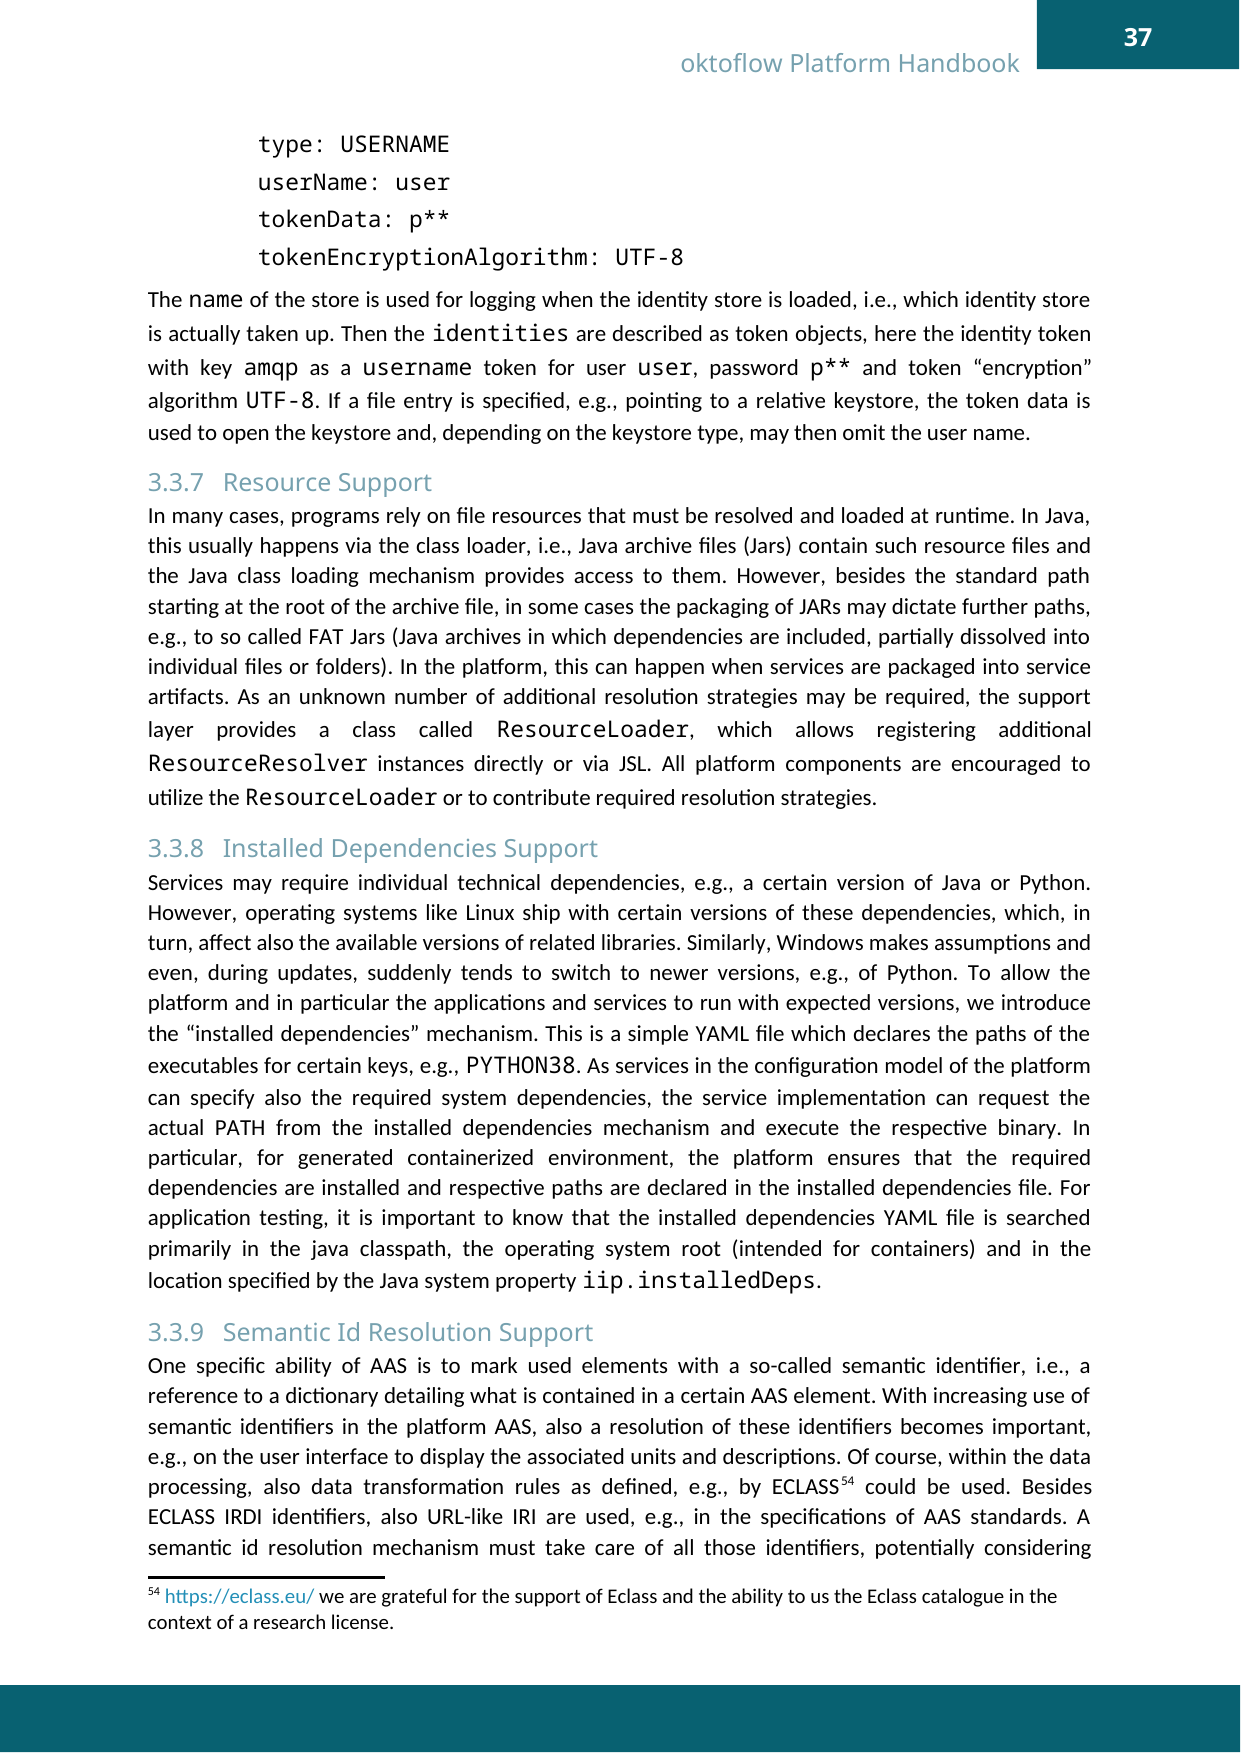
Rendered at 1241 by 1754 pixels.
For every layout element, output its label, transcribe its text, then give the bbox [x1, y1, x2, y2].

text In many cases, programs rely on file resources that must be resolved and loaded at runtime. In Java, this usually happens via the class loader, i.e., Java archive files (Jars) contain such resource files and the Java class loading mechanism provides access to them. However, besides the standard path starting at the root of the archive file, in some cases the packaging of JARs may dictate further paths, e.g., to so called FAT Jars (Java archives in which dependencies are included, partially dissolved into individual files or folders). In the platform, this can happen when services are packaged into service artifacts. As an unknown number of additional resolution strategies may be required, the support layer provides a class called ResourceLoader, which allows registering additional ResourceResolver instances directly or via JSL. All platform components are encouraged to utilize the ResourceLoader or to contribute required resolution strategies. [148, 501, 1093, 812]
subtitle Resource Support [148, 464, 1093, 498]
text type: USERNAME [148, 133, 1093, 158]
text tokenData: p** [148, 208, 1093, 233]
text Services may require individual technical dependencies, e.g., a certain version of Java or Python. However, operating systems like Linux ship with certain versions of these dependencies, which, in turn, affect also the available versions of related libraries. Similarly, Windows makes assumptions and even, during updates, suddenly tends to switch to newer versions, e.g., of Python. To allow the platform and in particular the applications and services to run with expected versions, we introduce the “installed dependencies” mechanism. This is a simple YAML file which declares the paths of the executables for certain keys, e.g., PYTHON38. As services in the configuration model of the platform can specify also the required system dependencies, the service implementation can request the actual PATH from the installed dependencies mechanism and execute the respective binary. In particular, for generated containerized environment, the platform ensures that the required dependencies are installed and respective paths are declared in the installed dependencies file. For application testing, it is important to know that the installed dependencies YAML file is searched primarily in the java classpath, the operating system root (intended for containers) and in the location specified by the Java system property iip.installedDeps. [148, 868, 1093, 1296]
text tokenEncryptionAlgorithm: UTF-8 [148, 245, 1093, 270]
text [148, 1351, 1093, 1561]
text The name of the store is used for logging when the identity store is loaded, i.e., which identity store is actually taken up. Then the identities are described as token objects, here the identity token with key amqp as a username token for user user, password p** and token “encryption” algorithm UTF-8. If a file entry is specified, e.g., pointing to a relative keystore, the token data is used to open the keystore and, depending on the keystore type, may then omit the user name. [148, 283, 1093, 446]
subtitle Semantic Id Resolution Support [148, 1315, 1093, 1349]
text userName: user [148, 170, 1093, 195]
subtitle Installed Dependencies Support [148, 831, 1093, 865]
